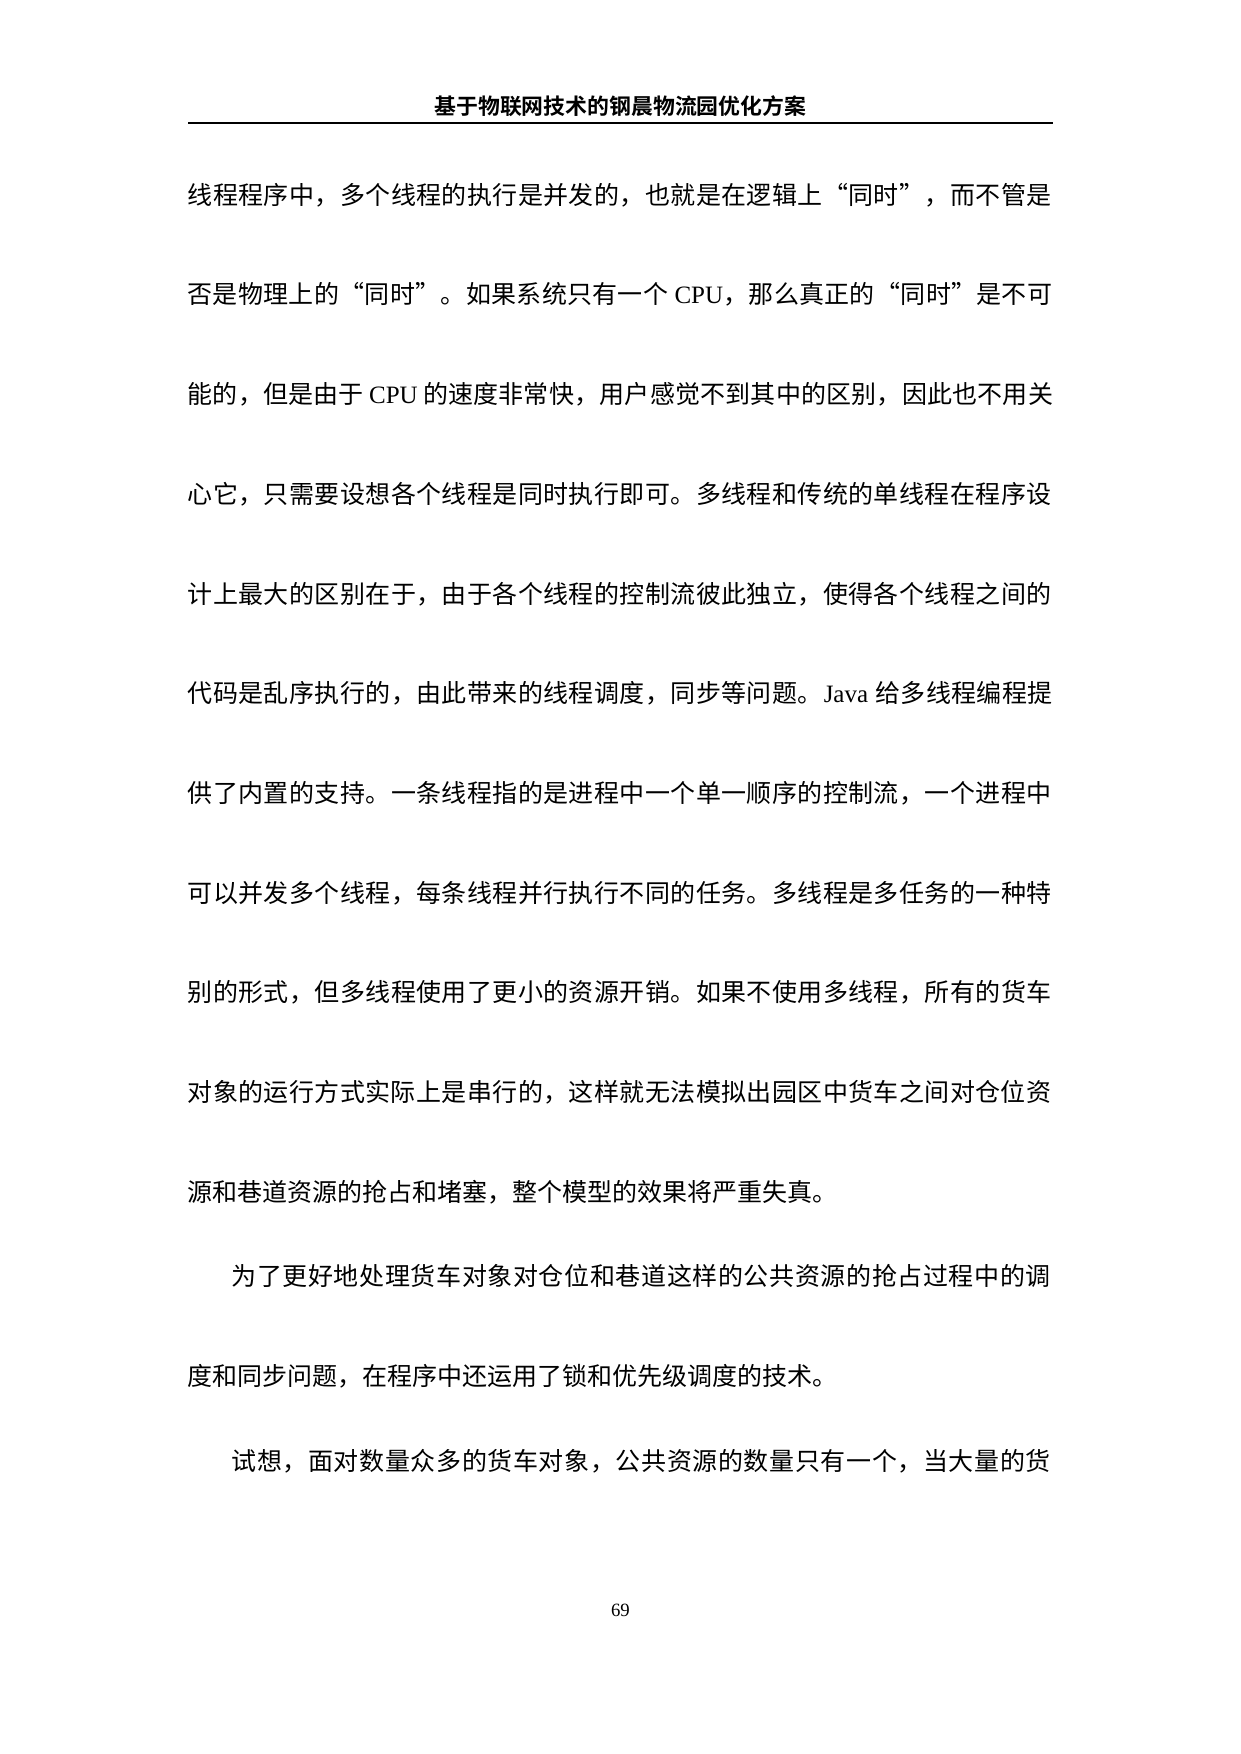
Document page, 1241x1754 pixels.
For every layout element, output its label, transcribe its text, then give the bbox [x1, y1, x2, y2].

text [187, 1426, 1053, 1492]
text 为了更好地处理货车对象对仓位和巷道这样的公共资源的抢占过程中的调度和同步问题，在程序中还运用了锁和优先级调度的技术。 [187, 1242, 1053, 1408]
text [187, 160, 1053, 1223]
